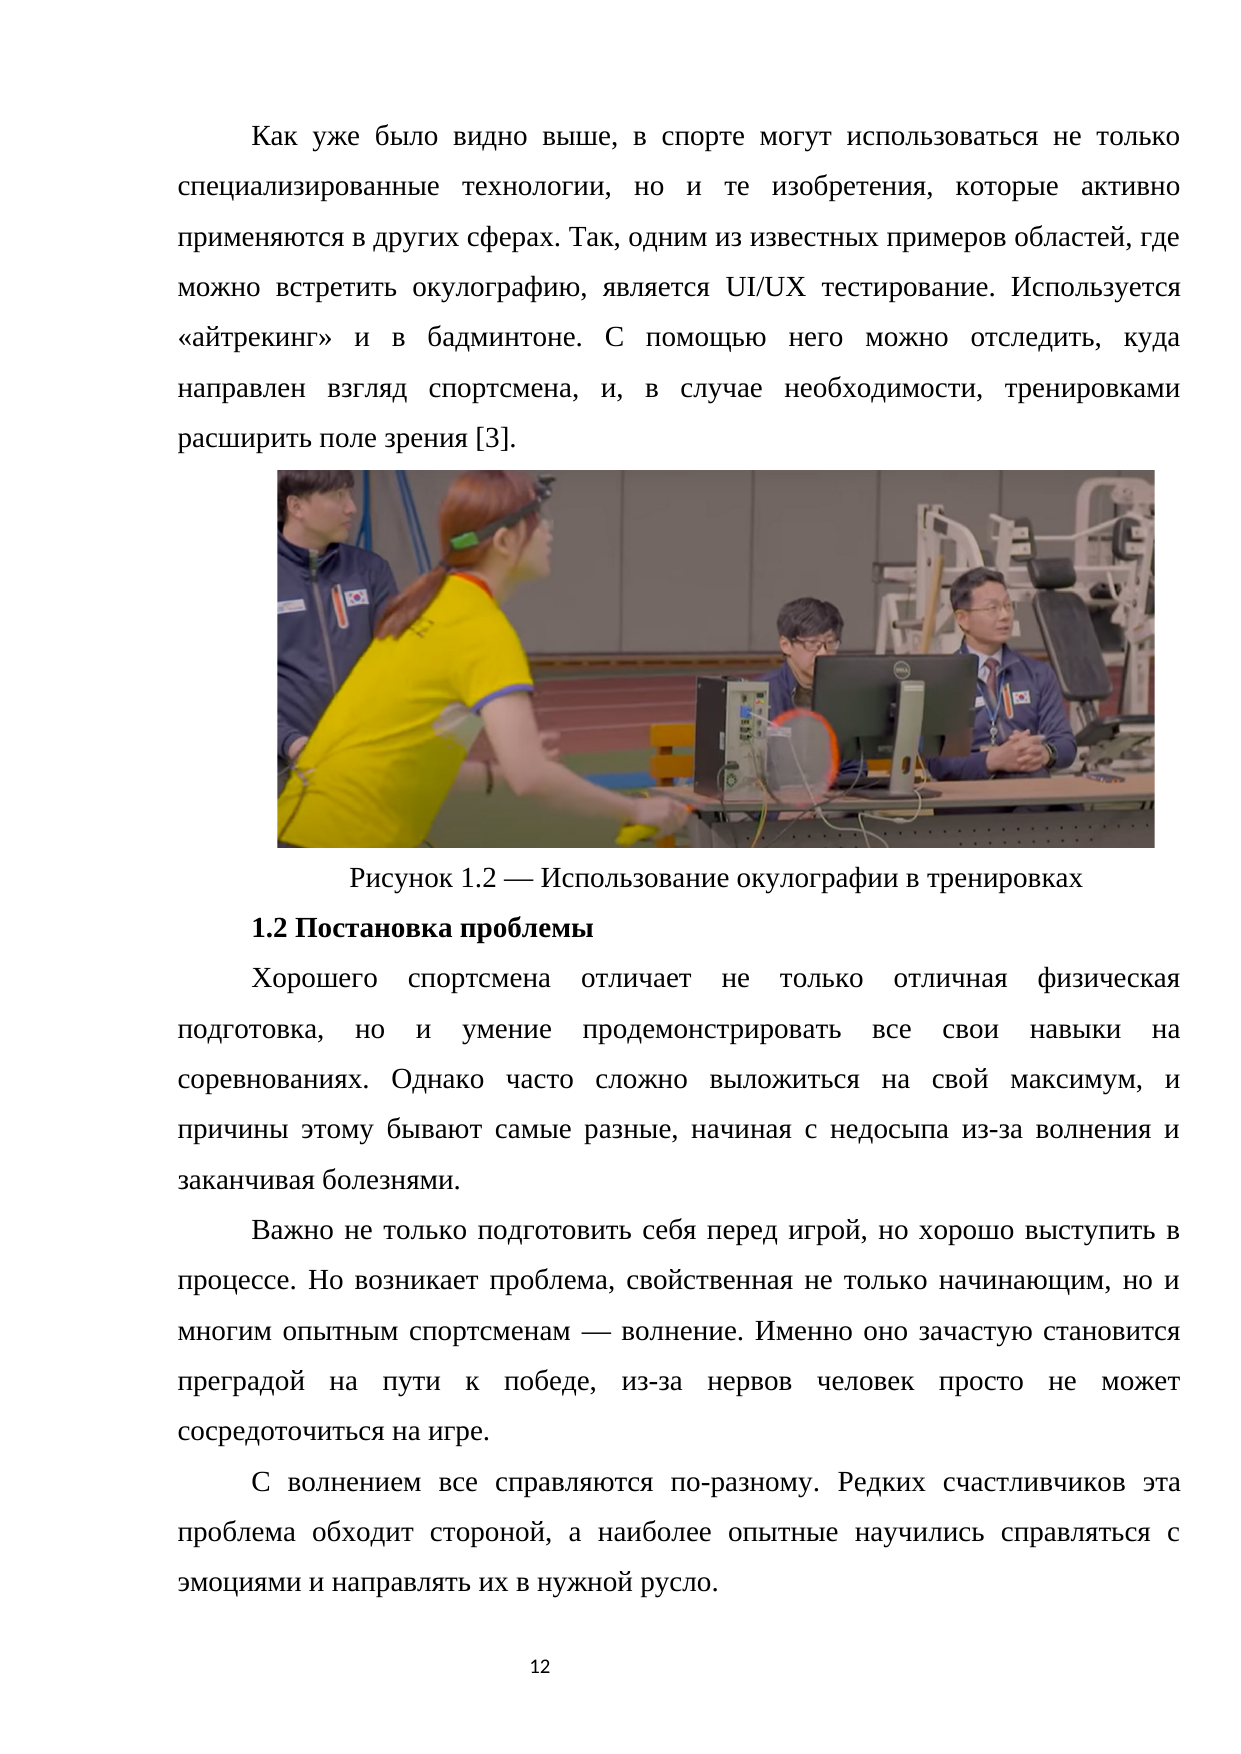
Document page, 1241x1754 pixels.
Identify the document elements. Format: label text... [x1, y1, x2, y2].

text 1.2 Постановка проблемы [177, 910, 1181, 944]
text Хорошего спортсмена отличает не только отличная физическая подготовка, но и умение продемонстрировать все свои навыки на соревнованиях. Однако часто сложно выложиться на свой максимум, и причины этому бывают самые разные, начиная с недосыпа из-за волнения и заканчивая болезнями. [177, 961, 1181, 1195]
picture [277, 470, 1155, 848]
text Важно не только подготовить себя перед игрой, но хорошо выступить в процессе. Но возникает проблема, свойственная не только начинающим, но и многим опытным спортсменам — волнение. Именно оно зачастую становится преградой на пути к победе, из-за нервов человек просто не может сосредоточиться на игре. [177, 1212, 1181, 1447]
text Как уже было видно выше, в спорте могут использоваться не только специализированные технологии, но и те изобретения, которые активно применяются в других сферах. Так, одним из известных примеров областей, где можно встретить окулографию, является UI/UX тестирование. Используется «айтрекинг» и в бадминтоне. С помощью него можно отследить, куда направлен взгляд спортсмена, и, в случае необходимости, тренировками расширить поле зрения [3]. [177, 118, 1181, 453]
text Рисунок 1.2 — Использование окулографии в тренировках [177, 860, 1181, 893]
text С волнением все справляются по-разному. Редких счастливчиков эта проблема обходит стороной, а наиболее опытные научились справляться с эмоциями и направлять их в нужной русло. [177, 1464, 1181, 1598]
